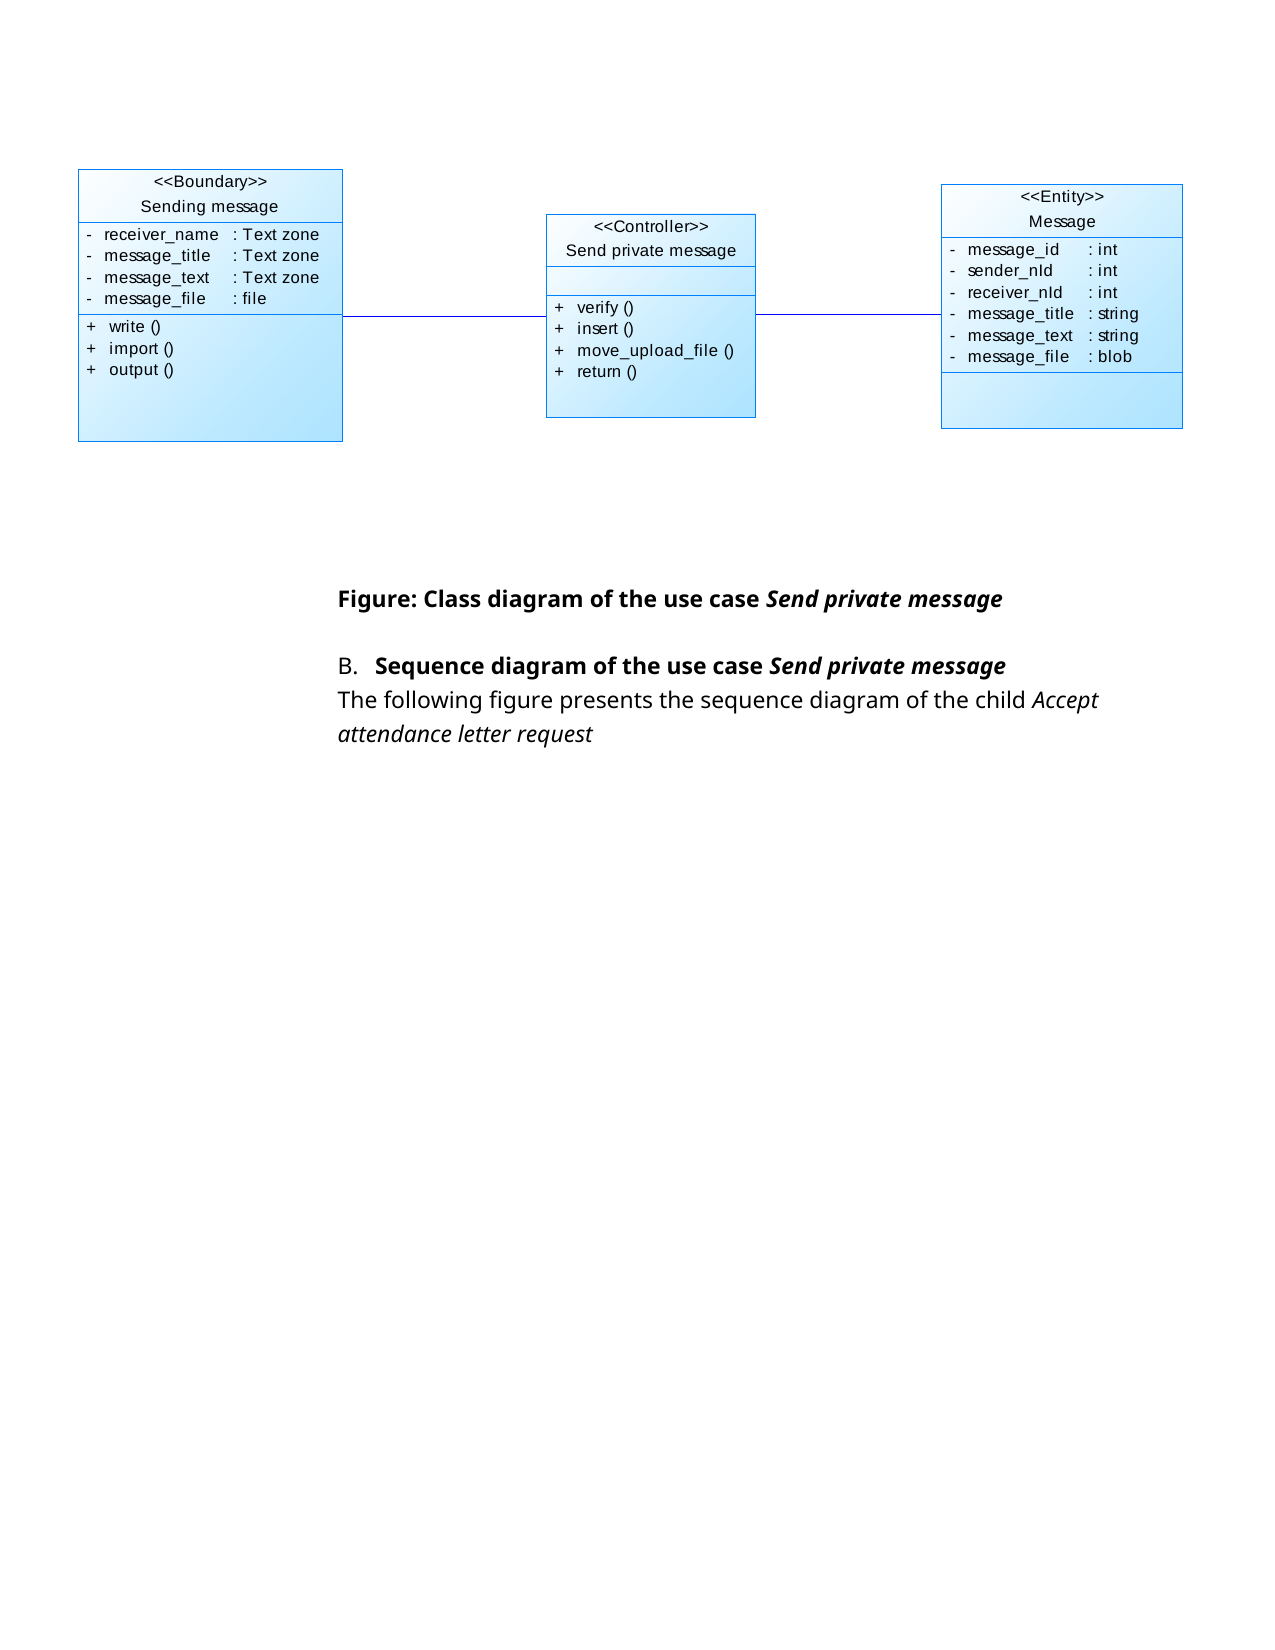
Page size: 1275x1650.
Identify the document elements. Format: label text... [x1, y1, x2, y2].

list Sequence diagram of the use case Send private message [337, 650, 1125, 681]
list The following figure presents the sequence diagram of the child Accept attendance letter request [337, 684, 1125, 749]
list Figure: Class diagram of the use case Send private message [337, 582, 1125, 614]
